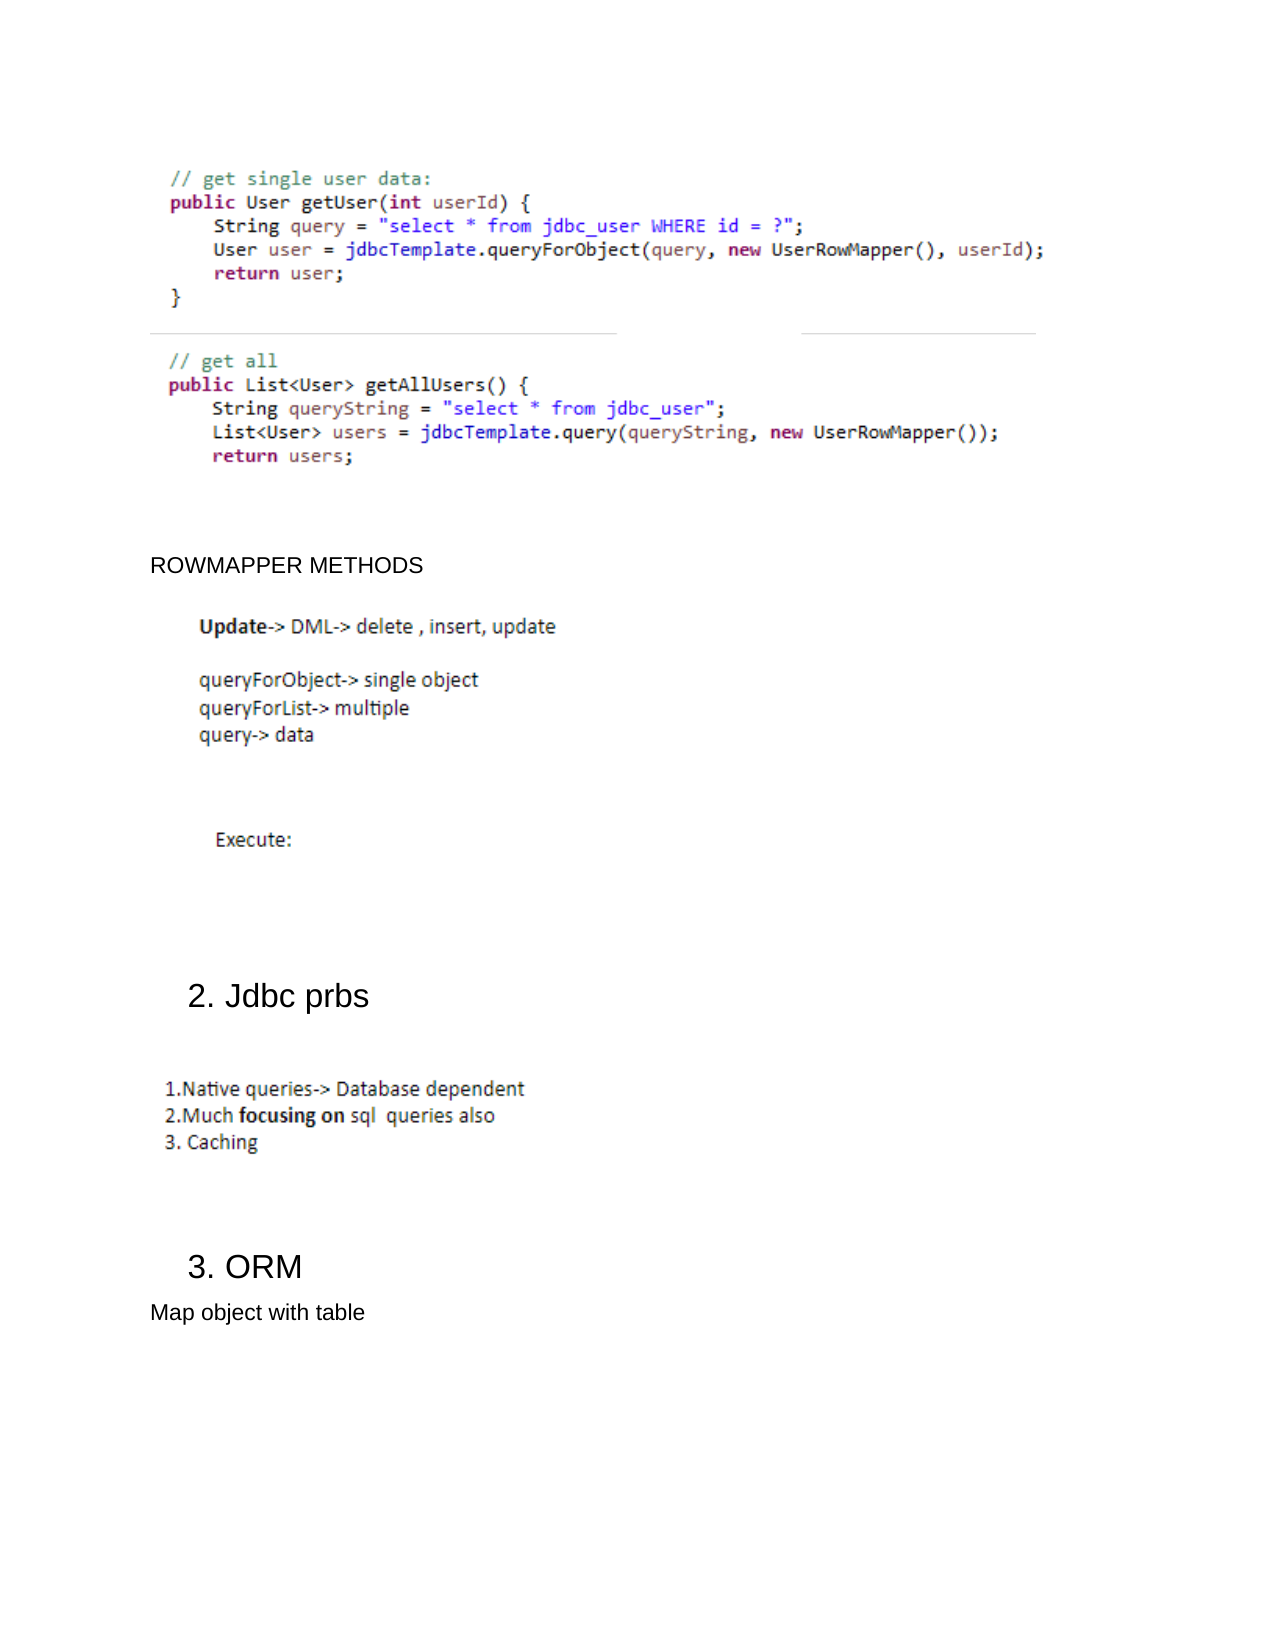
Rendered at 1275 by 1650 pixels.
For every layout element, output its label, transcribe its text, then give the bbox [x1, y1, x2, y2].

picture [150, 150, 1105, 330]
subtitle Jdbc prbs [187, 976, 1125, 1014]
picture [150, 1057, 549, 1176]
text Map object with table [150, 1298, 1125, 1325]
text ROWMAPPER METHODS [150, 552, 1125, 579]
picture [150, 582, 639, 905]
subtitle ORM [187, 1248, 1125, 1286]
picture [150, 333, 1036, 489]
